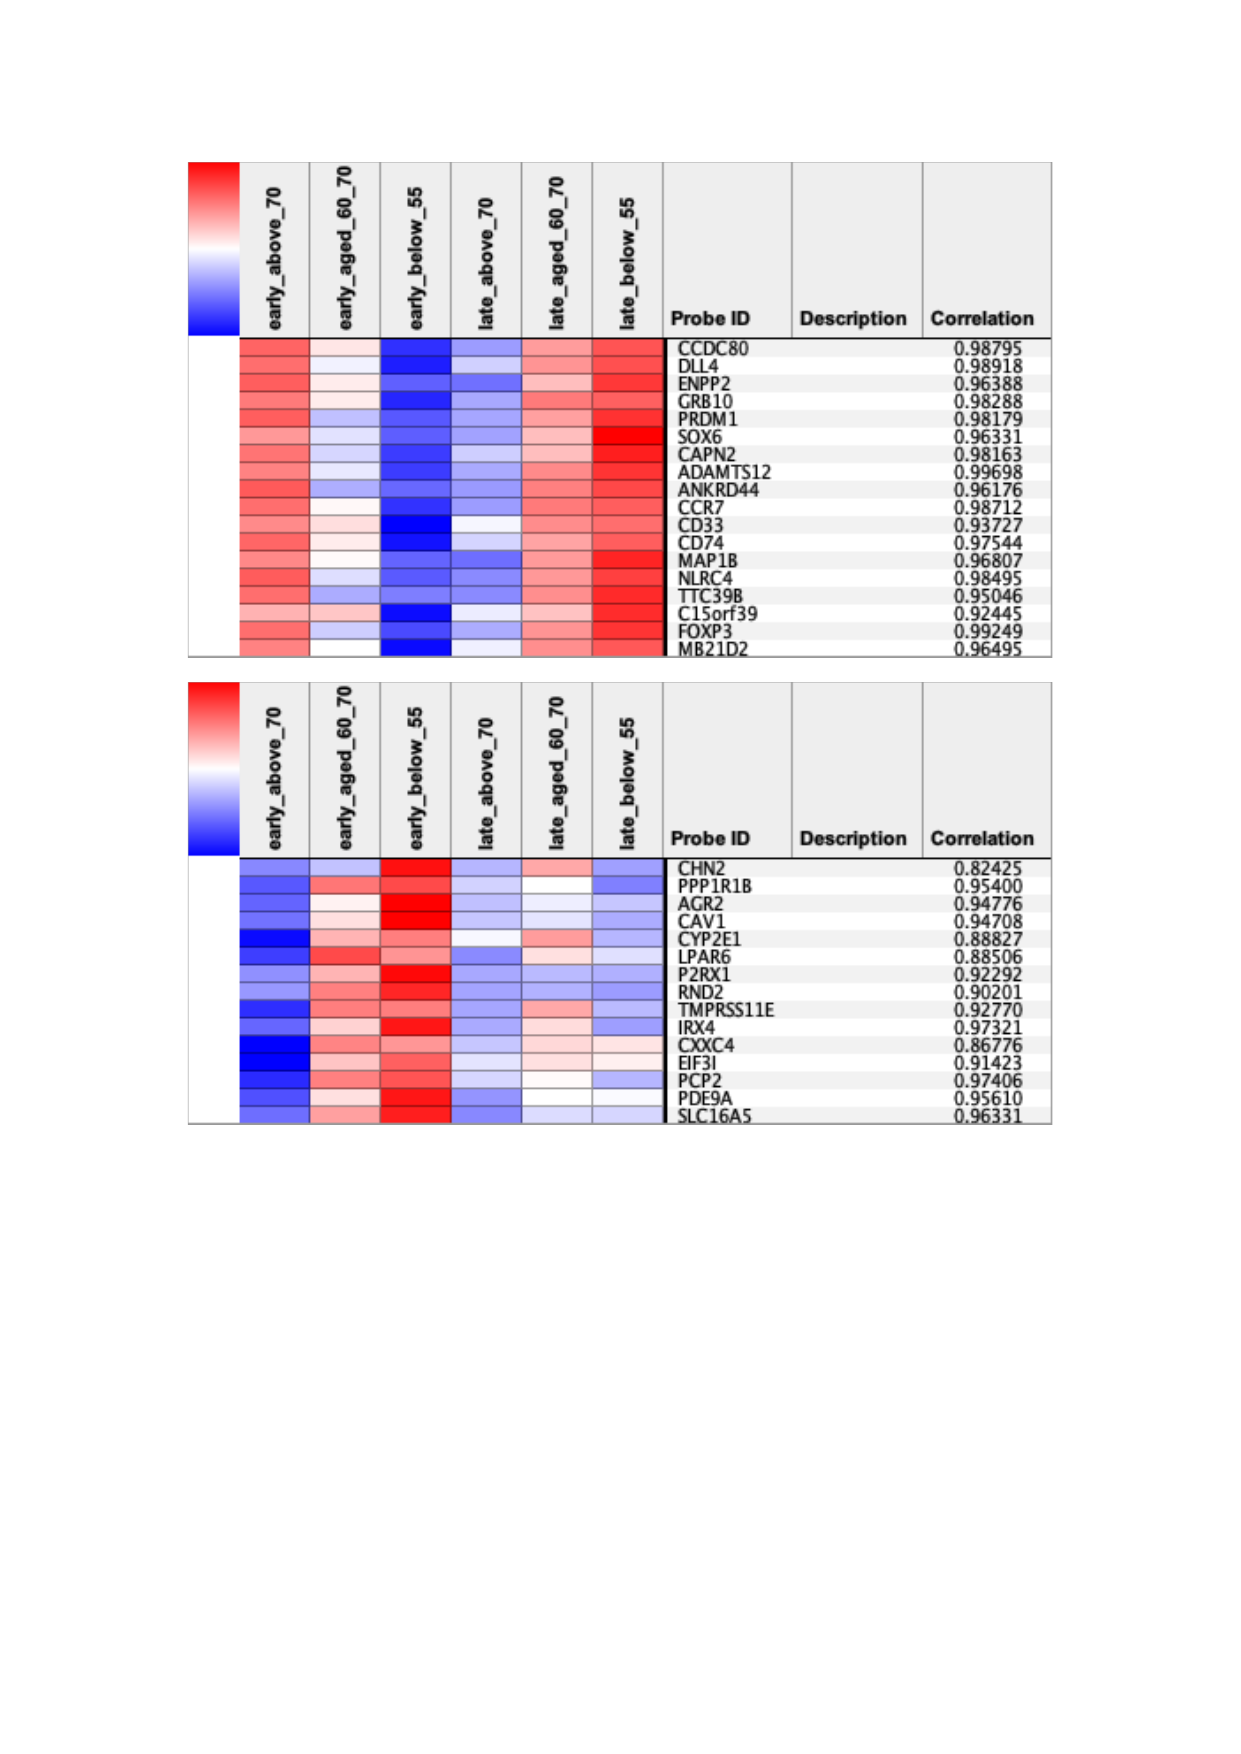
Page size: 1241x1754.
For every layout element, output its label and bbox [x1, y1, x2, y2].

picture [187, 162, 1053, 658]
picture [187, 682, 1053, 1125]
